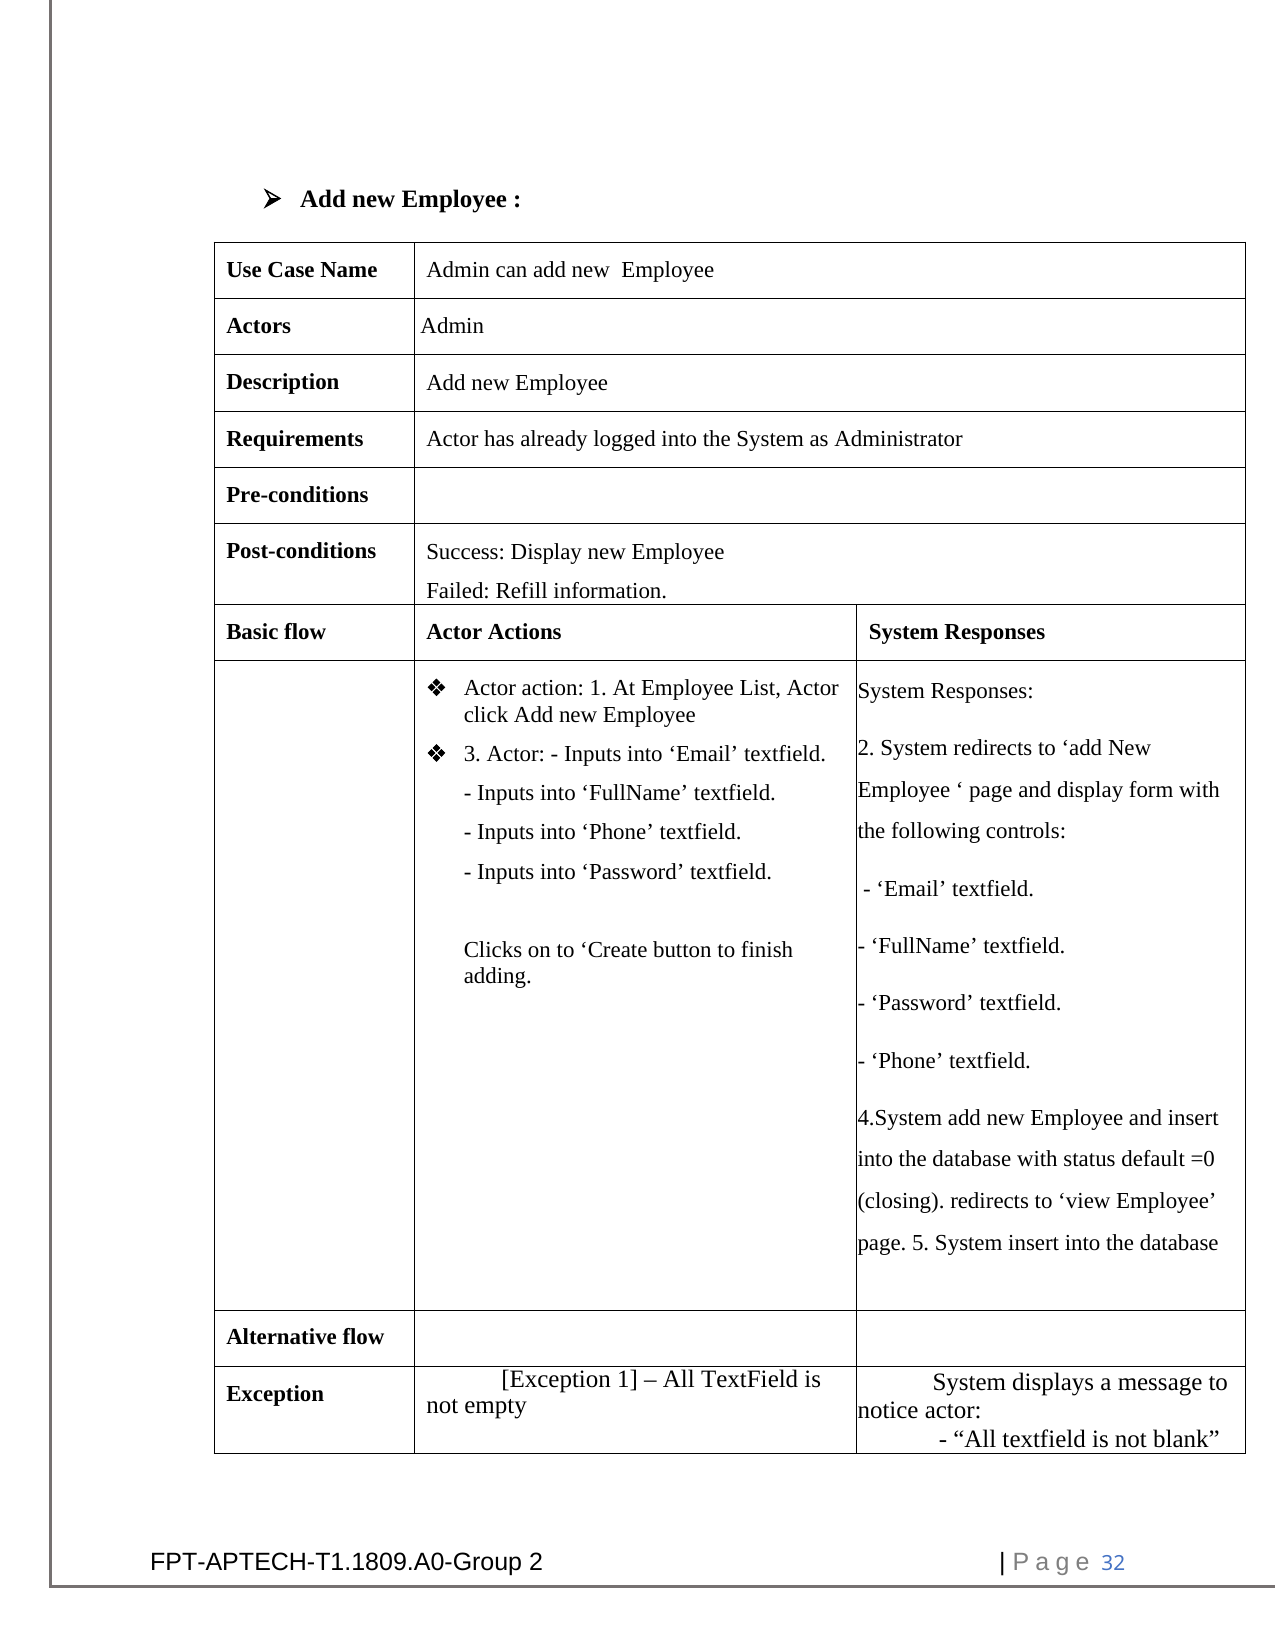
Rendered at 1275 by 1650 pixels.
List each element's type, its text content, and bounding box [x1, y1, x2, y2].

table_cell Post-conditions [215, 524, 414, 604]
table_cell [Exception 1] – All TextField is not empty [415, 1367, 856, 1453]
table_header Use Case Name [215, 243, 414, 298]
table_cell [415, 1311, 856, 1366]
table_cell Success: Display new Employee Failed: Refill information. [415, 524, 1245, 604]
table_cell [415, 468, 1245, 523]
table_cell [857, 1311, 1245, 1366]
table_cell Alternative flow [215, 1311, 414, 1366]
table_cell System Responses [857, 605, 1245, 660]
table_cell [215, 661, 414, 1309]
table_cell Actor action: 1. At Employee List, Actor click Add new Employee 3. Actor: - Inputs into ‘Email’ textfield. - Inputs into ‘FullName’ textfield. - Inputs into ‘Phone’ textfield. - Inputs into ‘Password’ textfield. Clicks on to ‘Create button to finish adding. [415, 661, 856, 1309]
table_header Admin can add new Employee [415, 243, 1245, 298]
table_cell Requirements [215, 412, 414, 467]
table_cell Actor Actions [415, 605, 856, 660]
table_cell Add new Employee [415, 355, 1245, 411]
table_cell Actors [215, 299, 414, 354]
table_cell System displays a message to notice actor: - “All textfield is not blank” [857, 1367, 1245, 1453]
table_cell Description [215, 355, 414, 411]
table_cell System Responses: 2. System redirects to ‘add New Employee ‘ page and display form with the following controls: - ‘Email’ textfield. - ‘FullName’ textfield. - ‘Password’ textfield. - ‘Phone’ textfield. 4.System add new Employee and insert into the database with status default =0 (closing). redirects to ‘view Employee’ page. 5. System insert into the database [857, 661, 1245, 1309]
table_cell Admin [415, 299, 1245, 354]
table_cell Pre-conditions [215, 468, 414, 523]
table_cell Exception [215, 1367, 414, 1453]
list Add new Employee : [262, 184, 1125, 213]
table_cell Basic flow [215, 605, 414, 660]
table_cell Actor has already logged into the System as Administrator [415, 412, 1245, 467]
